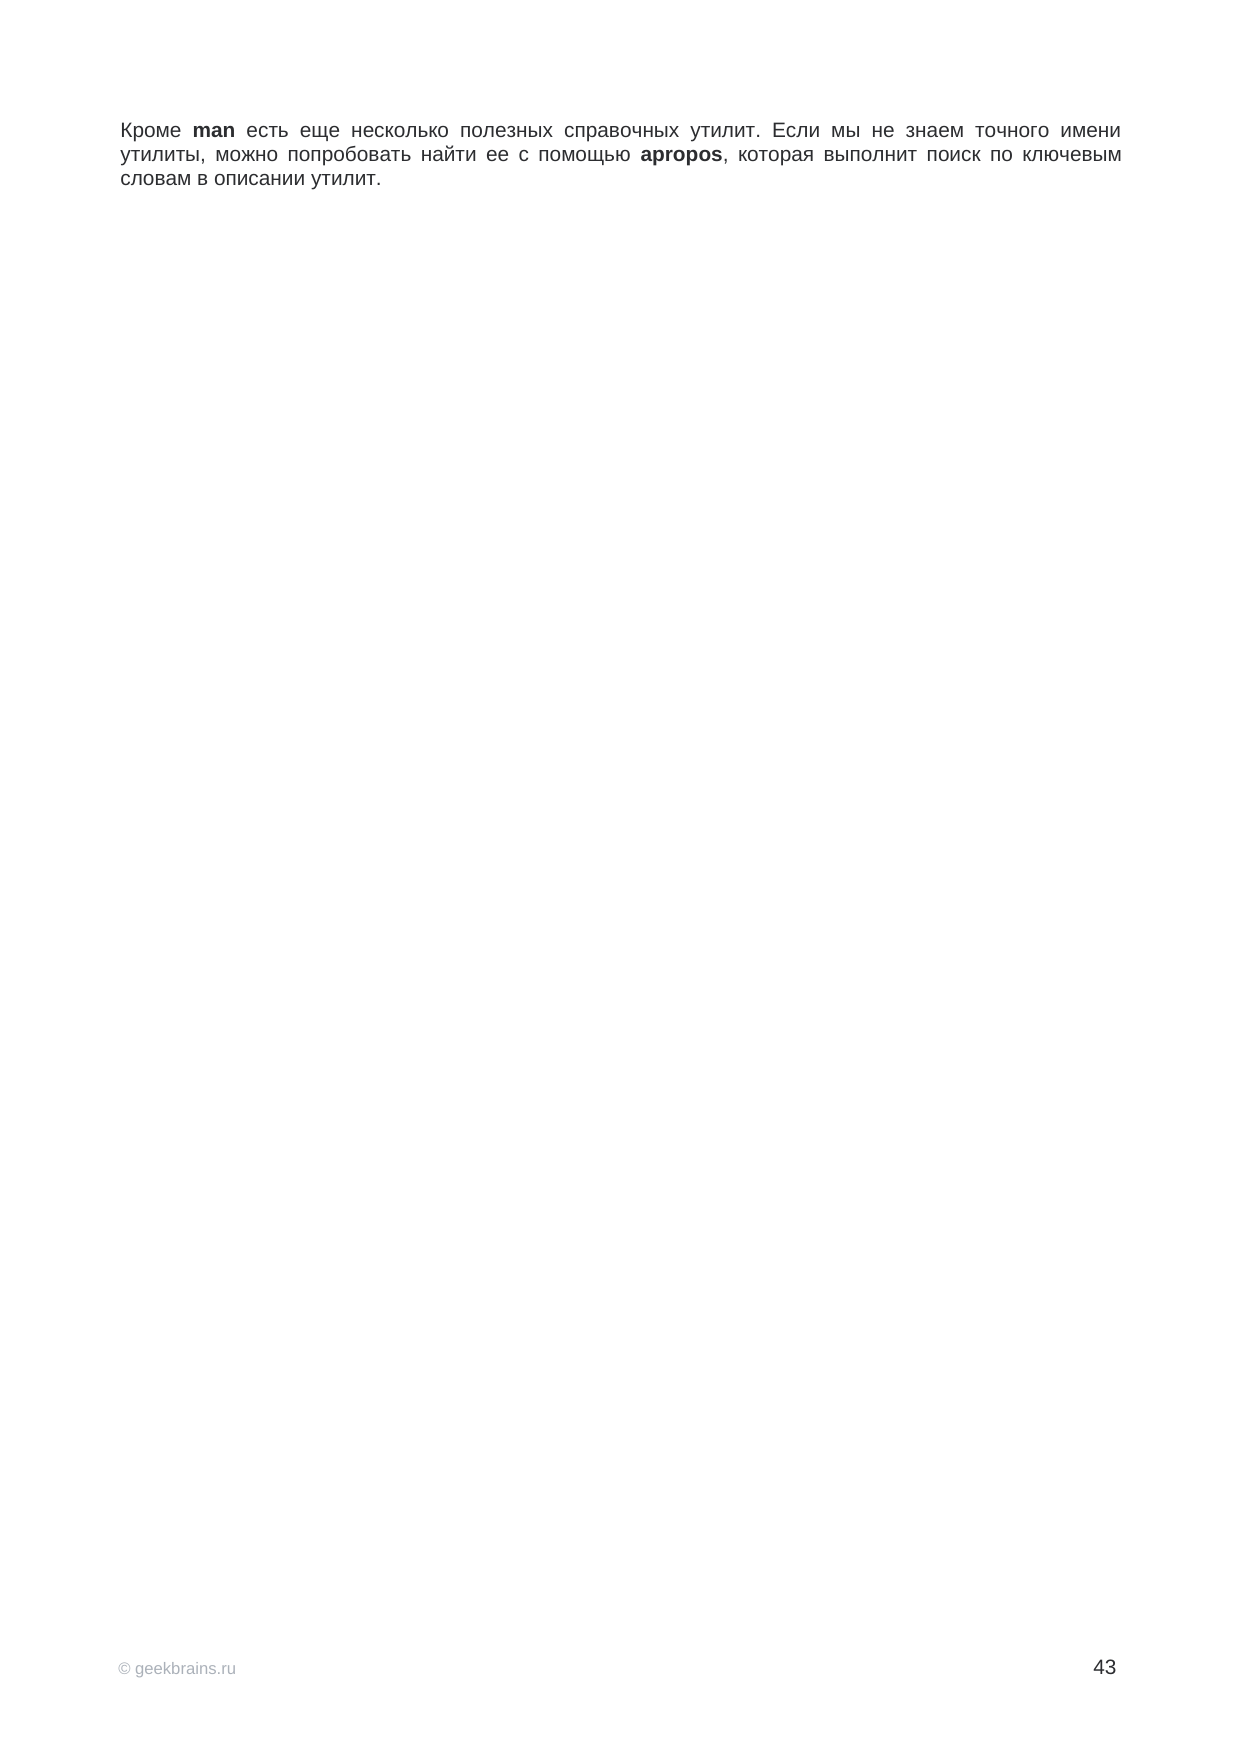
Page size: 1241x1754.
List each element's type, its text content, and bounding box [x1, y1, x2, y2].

text Кроме man есть еще несколько полезных справочных утилит. Если мы не знаем точного имени утилиты, можно попробовать найти ее с помощью apropos, которая выполнит поиск по ключевым словам в описании утилит. [120, 118, 1122, 190]
